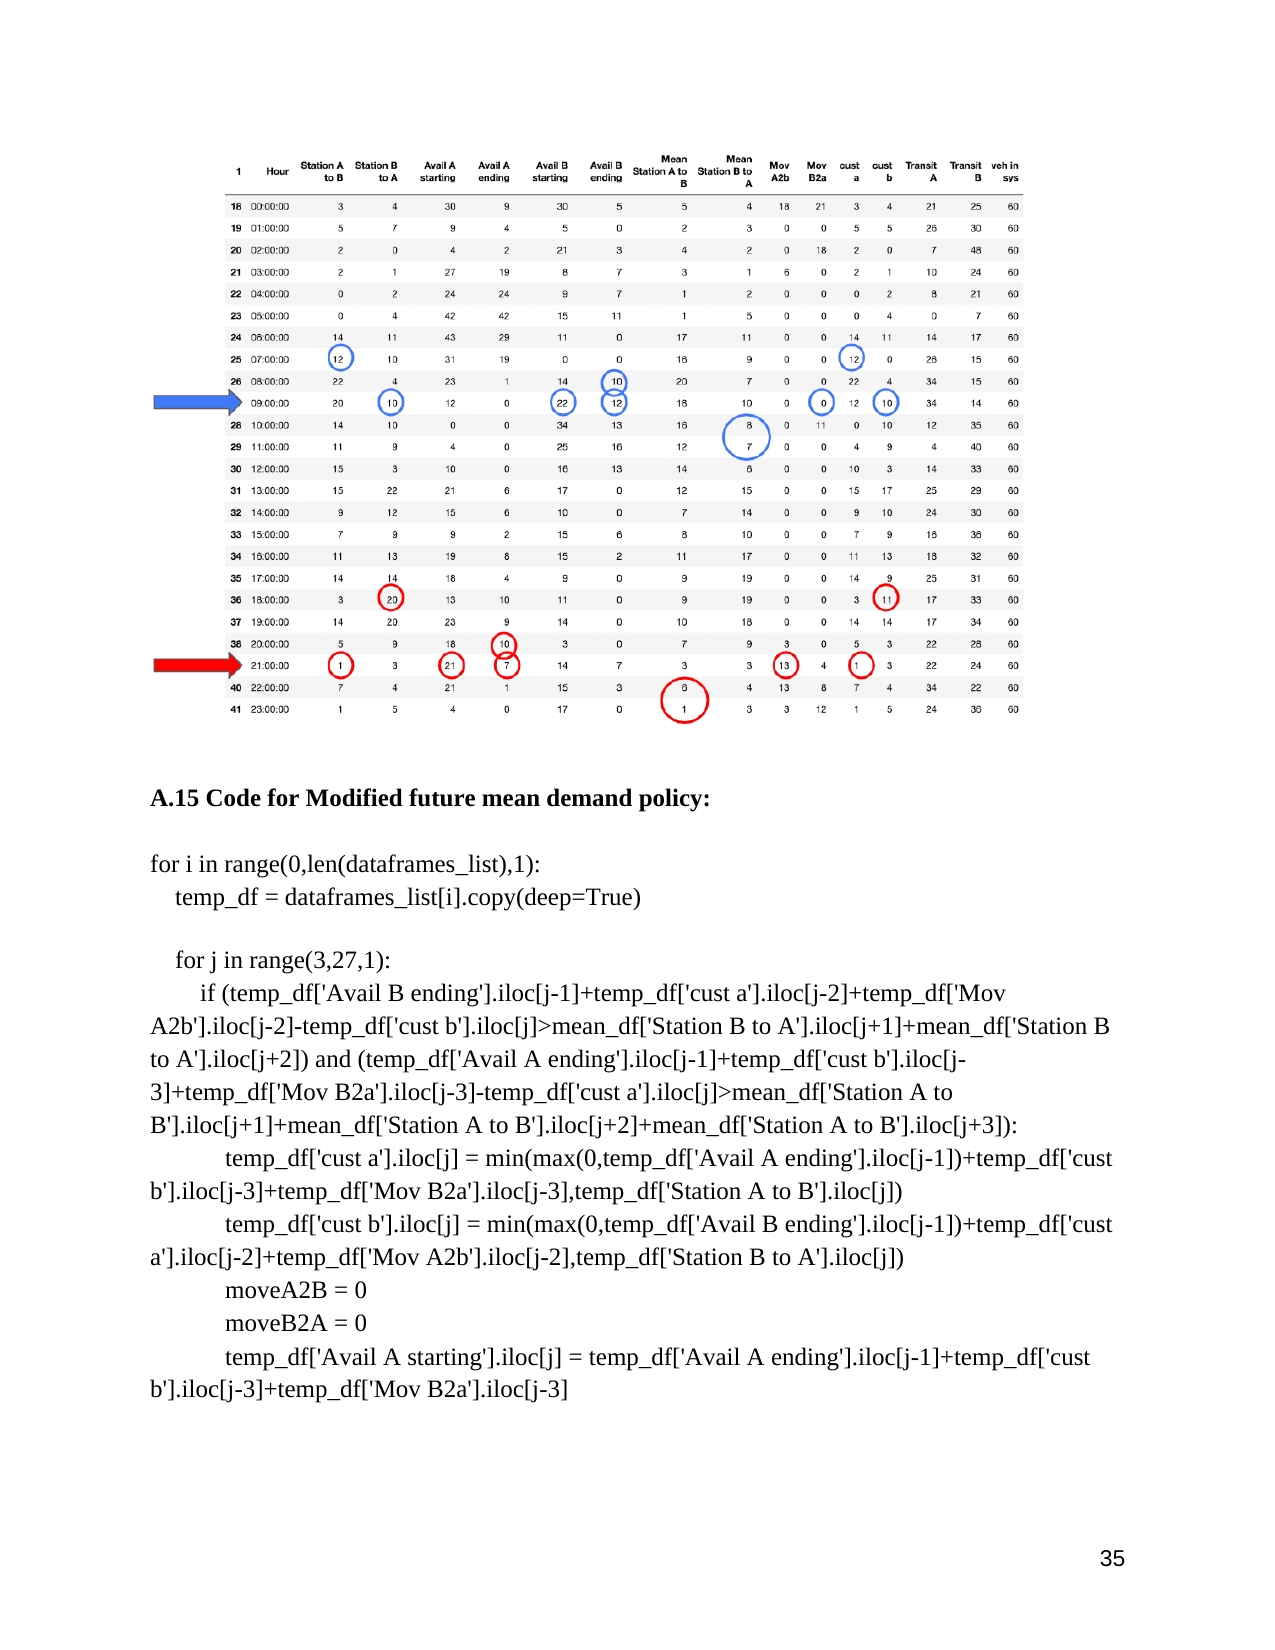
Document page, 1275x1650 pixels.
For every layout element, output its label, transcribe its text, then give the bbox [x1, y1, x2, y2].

text temp_df['cust b'].iloc[j] = min(max(0,temp_df['Avail B ending'].iloc[j-1])+temp_df['cust a'].iloc[j-2]+temp_df['Mov A2b'].iloc[j-2],temp_df['Station B to A'].iloc[j]) [150, 1209, 1125, 1271]
text if (temp_df['Avail B ending'].iloc[j-1]+temp_df['cust a'].iloc[j-2]+temp_df['Mov A2b'].iloc[j-2]-temp_df['cust b'].iloc[j]>mean_df['Station B to A'].iloc[j+1]+mean_df['Station B to A'].iloc[j+2]) and (temp_df['Avail A ending'].iloc[j-1]+temp_df['cust b'].iloc[j-3]+temp_df['Mov B2a'].iloc[j-3]-temp_df['cust a'].iloc[j]>mean_df['Station A to B'].iloc[j+1]+mean_df['Station A to B'].iloc[j+2]+mean_df['Station A to B'].iloc[j+3]): [150, 978, 1125, 1139]
text temp_df = dataframes_list[i].copy(deep=True) [150, 882, 1125, 911]
text temp_df['cust a'].iloc[j] = min(max(0,temp_df['Avail A ending'].iloc[j-1])+temp_df['cust b'].iloc[j-3]+temp_df['Mov B2a'].iloc[j-3],temp_df['Station A to B'].iloc[j]) [150, 1143, 1125, 1205]
picture [150, 150, 1031, 725]
text moveA2B = 0 [150, 1276, 1125, 1304]
text moveB2A = 0 [150, 1308, 1125, 1337]
text temp_df['Avail A starting'].iloc[j] = temp_df['Avail A ending'].iloc[j-1]+temp_df['cust b'].iloc[j-3]+temp_df['Mov B2a'].iloc[j-3] [150, 1342, 1125, 1403]
text for i in range(0,len(dataframes_list),1): [150, 849, 1125, 878]
text for j in range(3,27,1): [150, 945, 1125, 974]
text A.15 Code for Modified future mean demand policy: [150, 783, 1125, 812]
